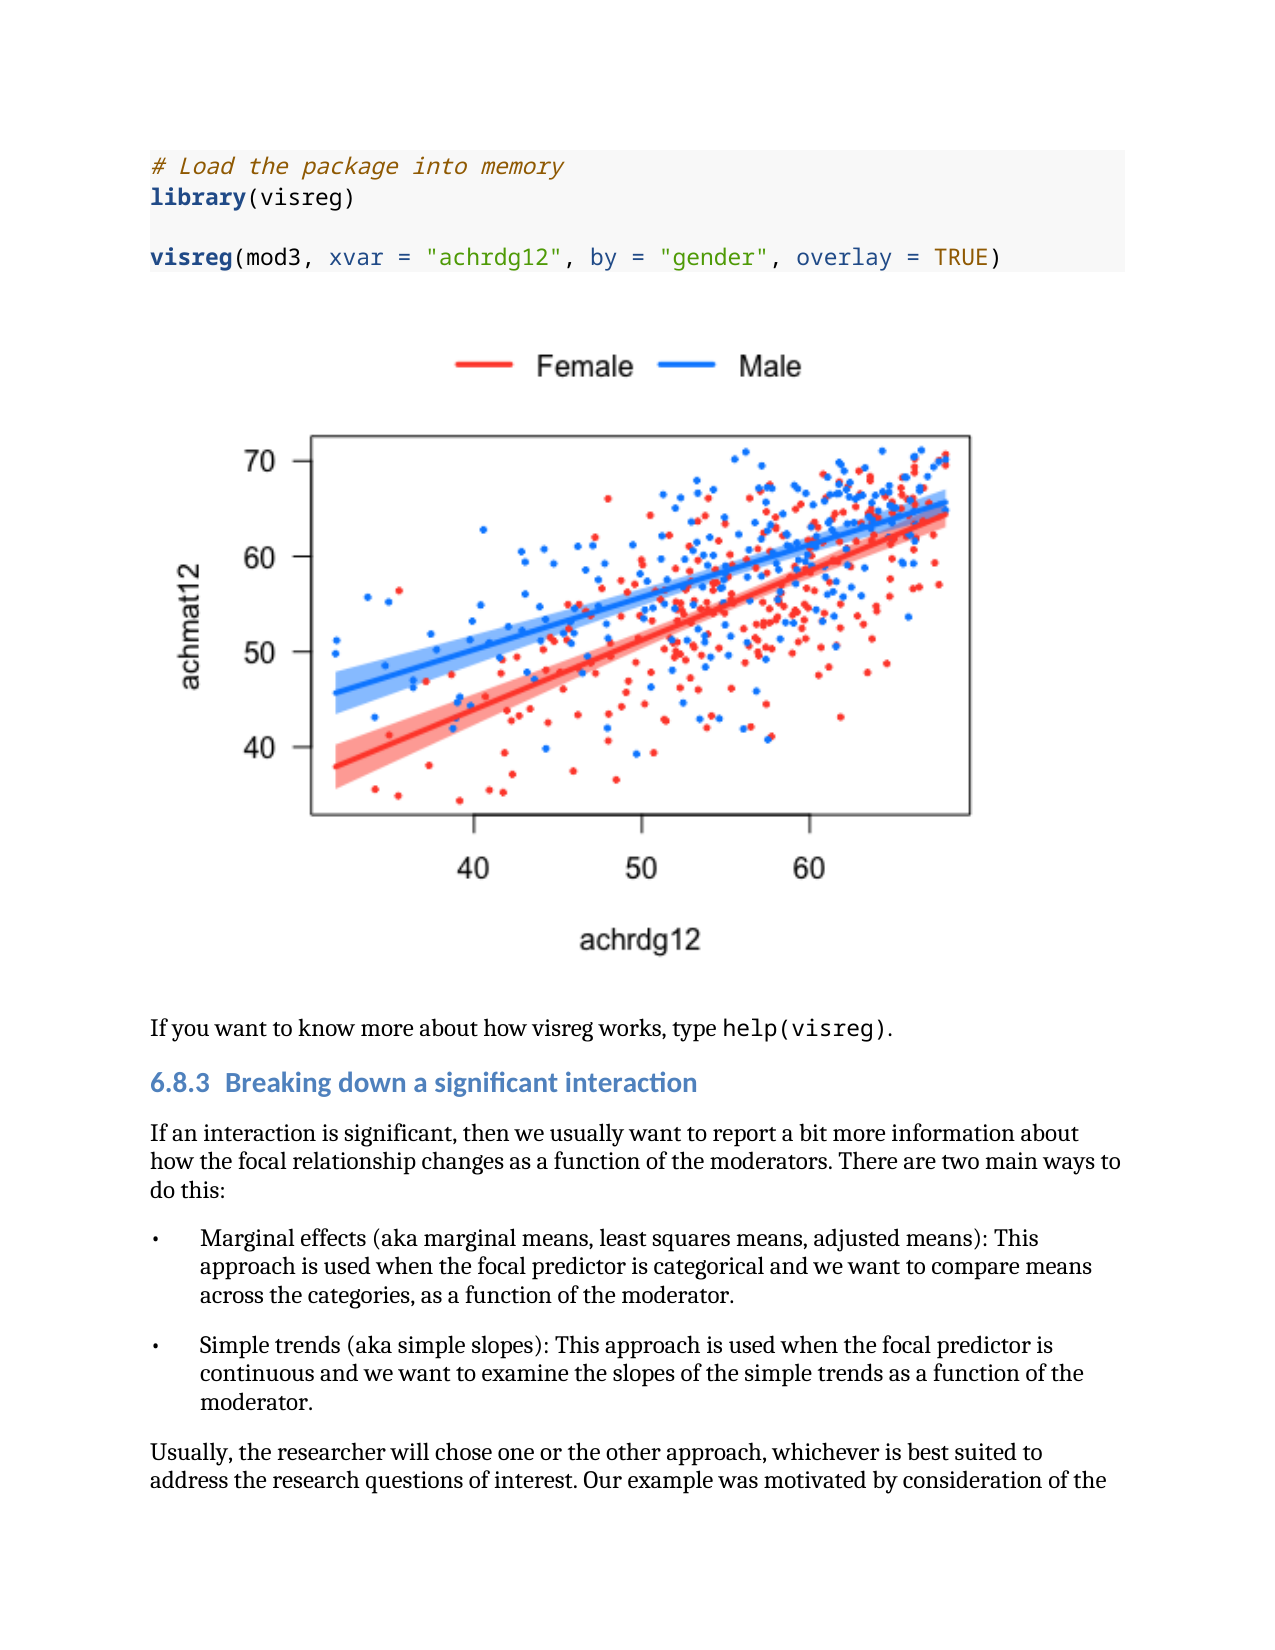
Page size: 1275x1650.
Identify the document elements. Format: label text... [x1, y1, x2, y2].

subtitle 6.8.3 Breaking down a significant interaction [150, 1064, 1125, 1100]
text If you want to know more about how visreg works, type help(visreg). [150, 1012, 1125, 1043]
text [150, 150, 1125, 272]
text If an interaction is significant, then we usually want to report a bit more information about how the focal relationship changes as a function of the moderators. There are two main ways to do this: [150, 1118, 1125, 1205]
picture [168, 293, 1044, 994]
list Marginal effects (aka marginal means, least squares means, adjusted means): This approach is used when the focal predictor is categorical and we want to compare means across the categories, as a function of the moderator. [150, 1223, 1125, 1310]
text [150, 1438, 1125, 1495]
list Simple trends (aka simple slopes): This approach is used when the focal predictor is continuous and we want to examine the slopes of the simple trends as a function of the moderator. [150, 1331, 1125, 1417]
